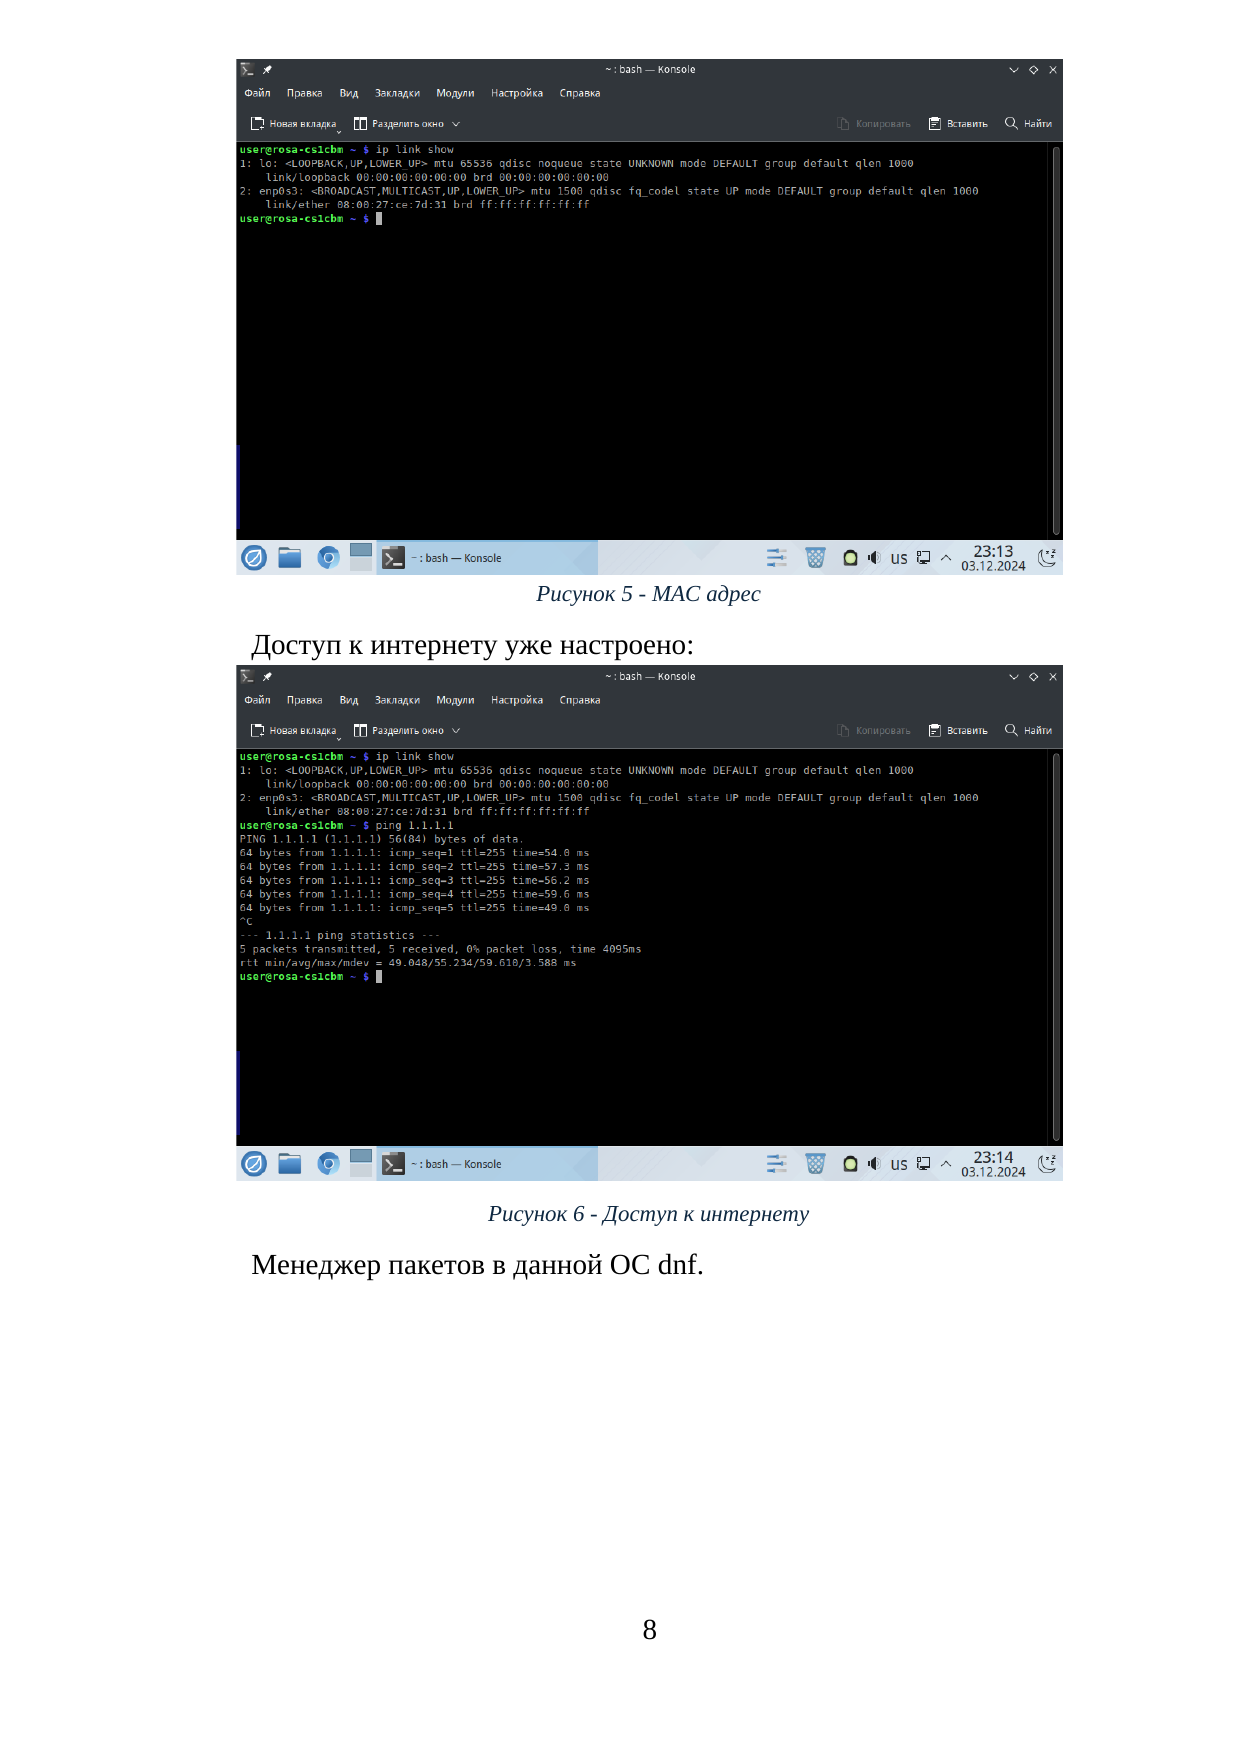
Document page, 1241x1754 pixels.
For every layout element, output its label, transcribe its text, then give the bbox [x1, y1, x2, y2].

picture [236, 665, 1063, 1181]
text Доступ к интернету уже настроено: [177, 627, 1122, 660]
text Менеджер пакетов в данной ОС dnf. [177, 1247, 1122, 1281]
text Рисунок 6 - Доступ к интернету [177, 1200, 1122, 1227]
picture [236, 59, 1063, 575]
text Рисунок 5 - MAC адрес [177, 580, 1122, 606]
